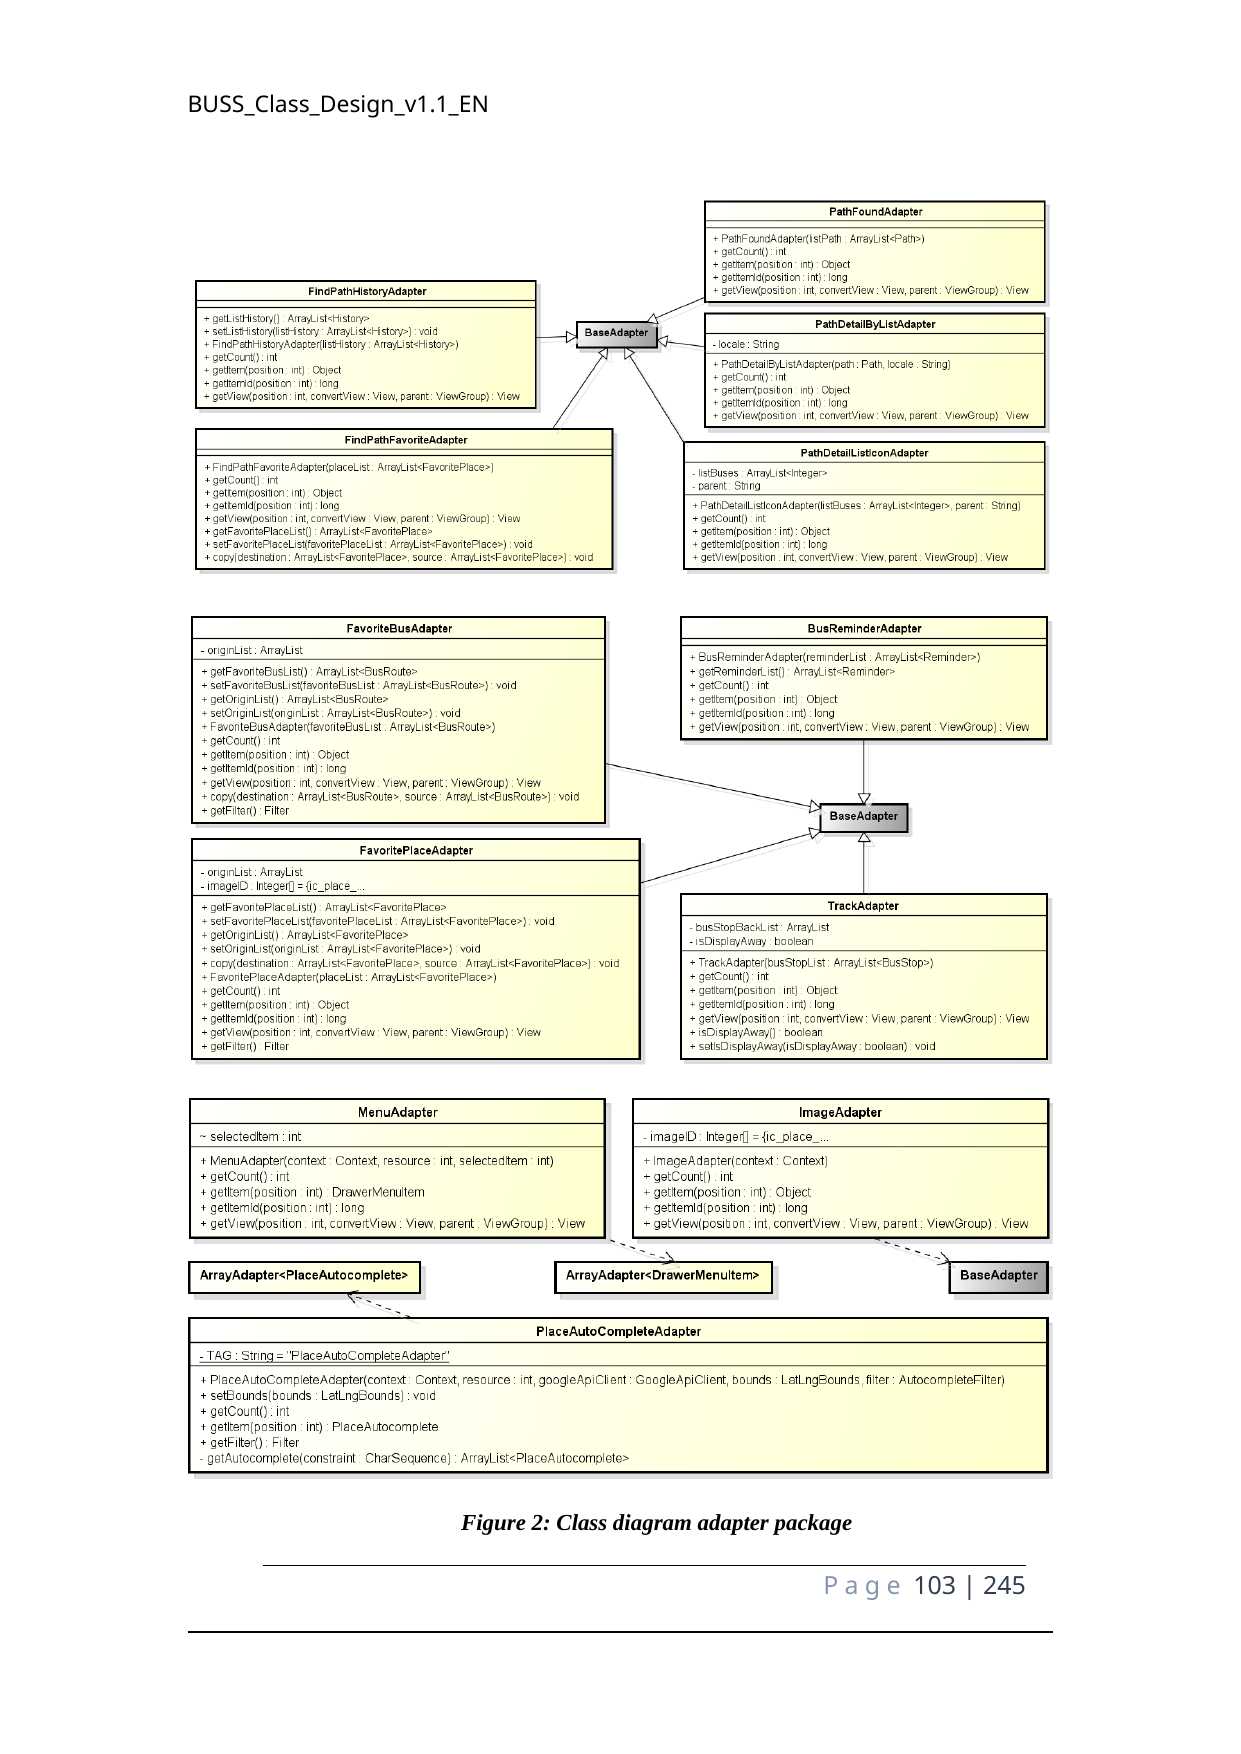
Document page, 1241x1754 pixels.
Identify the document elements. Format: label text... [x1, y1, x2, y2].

text Figure 2: Class diagram adapter package [262, 1509, 1053, 1535]
picture [187, 1092, 1053, 1481]
picture [187, 608, 1053, 1065]
picture [187, 180, 1053, 581]
